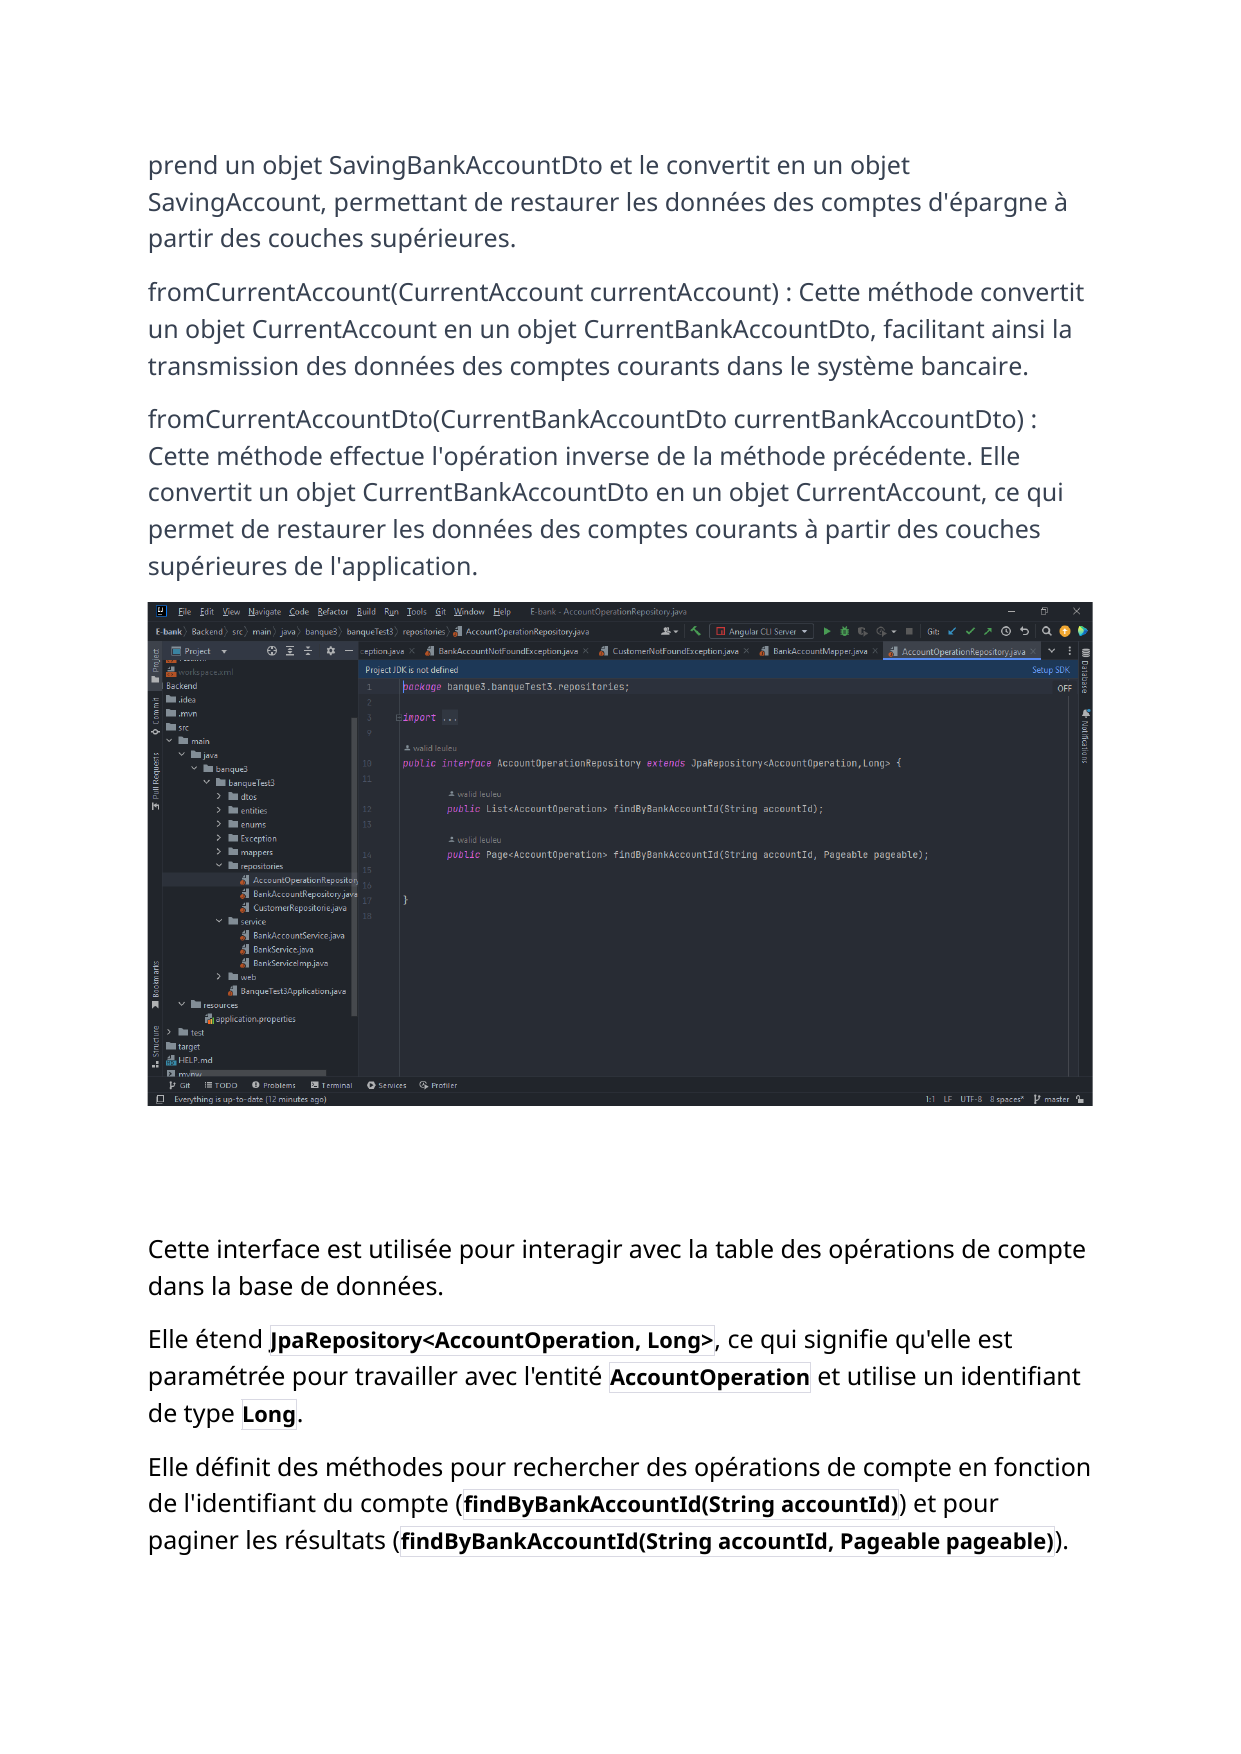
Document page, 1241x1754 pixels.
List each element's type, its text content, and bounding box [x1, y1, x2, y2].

text Cette interface est utilisée pour interagir avec la table des opérations de compte dans la base de données. [148, 1232, 1093, 1303]
text fromCurrentAccountDto(CurrentBankAccountDto currentBankAccountDto) : Cette méthode effectue l'opération inverse de la méthode précédente. Elle convertit un objet CurrentBankAccountDto en un objet CurrentAccount, ce qui permet de restaurer les données des comptes courants à partir des couches supérieures de l'application. [148, 402, 1093, 583]
text Elle définit des méthodes pour rechercher des opérations de compte en fonction de l'identifiant du compte (findByBankAccountId(String accountId)) et pour paginer les résultats (findByBankAccountId(String accountId, Pageable pageable)). [148, 1449, 1093, 1557]
picture [147, 602, 1093, 1106]
text Elle étend JpaRepository<AccountOperation, Long>, ce qui signifie qu'elle est paramétrée pour travailler avec l'entité AccountOperation et utilise un identifiant de type Long. [148, 1322, 1093, 1430]
text fromCurrentAccount(CurrentAccount currentAccount) : Cette méthode convertit un objet CurrentAccount en un objet CurrentBankAccountDto, facilitant ainsi la transmission des données des comptes courants dans le système bancaire. [148, 274, 1093, 382]
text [148, 148, 1093, 255]
